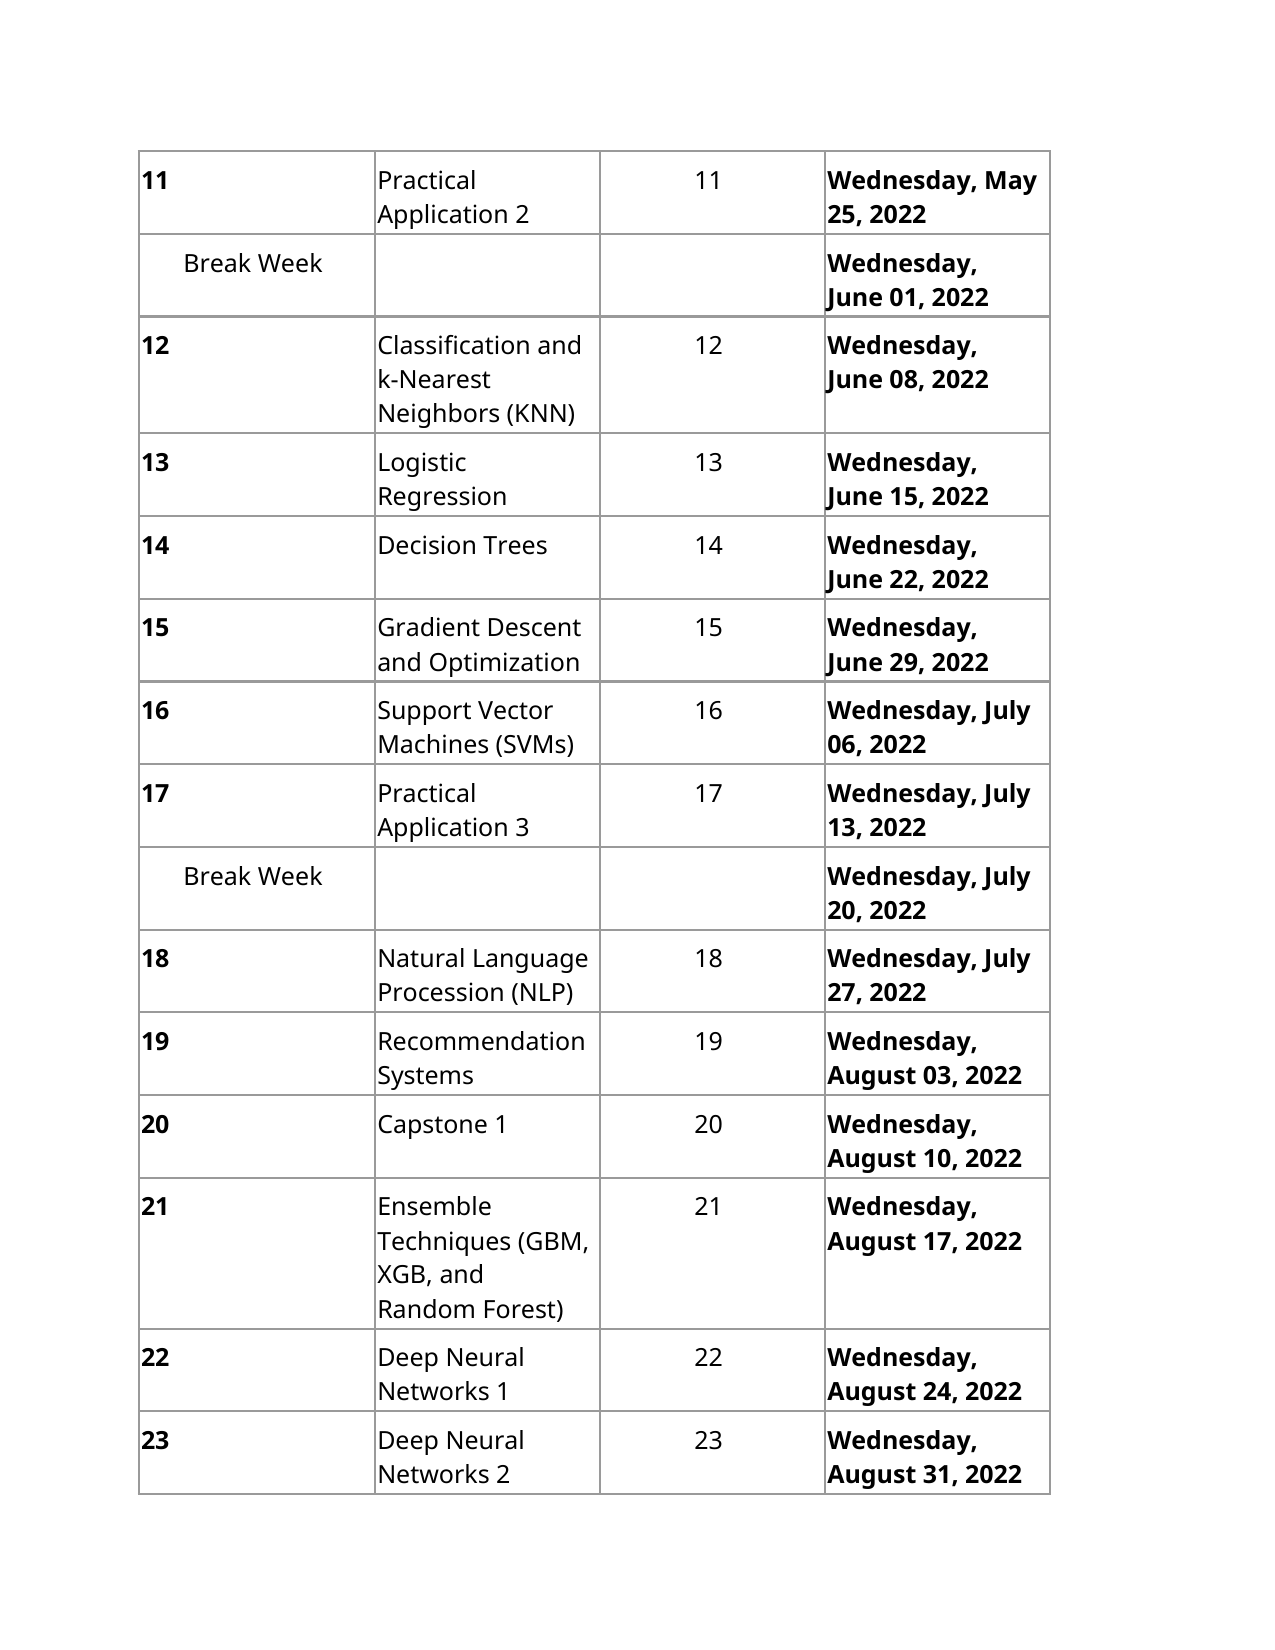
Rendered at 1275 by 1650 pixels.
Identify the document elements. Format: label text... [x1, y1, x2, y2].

table_cell 17 [601, 765, 824, 846]
table_cell [601, 235, 824, 315]
table_cell Practical Application 2 [376, 152, 599, 233]
table_cell Wednesday, August 17, 2022 [826, 1179, 1049, 1327]
table_cell Wednesday, July 20, 2022 [826, 848, 1049, 928]
table_cell 20 [601, 1096, 824, 1177]
table_cell 11 [140, 152, 374, 233]
table_cell Wednesday, June 29, 2022 [826, 600, 1049, 680]
table_cell Practical Application 3 [376, 765, 599, 846]
table_cell Support Vector Machines (SVMs) [376, 683, 599, 763]
table_cell Break Week [140, 235, 374, 315]
table_cell Wednesday, August 03, 2022 [826, 1013, 1049, 1094]
table_cell [376, 235, 599, 315]
table_cell Natural Language Procession (NLP) [376, 931, 599, 1011]
table_cell 19 [140, 1013, 374, 1094]
table_cell Wednesday, August 10, 2022 [826, 1096, 1049, 1177]
table_cell Wednesday, June 15, 2022 [826, 434, 1049, 515]
table_cell Wednesday, August 31, 2022 [826, 1412, 1049, 1493]
table_cell 12 [140, 318, 374, 432]
table_cell 21 [601, 1179, 824, 1327]
table_cell Wednesday, June 22, 2022 [826, 517, 1049, 598]
table_cell 18 [601, 931, 824, 1011]
table_cell Break Week [140, 848, 374, 928]
table_cell Wednesday, May 25, 2022 [826, 152, 1049, 233]
table_cell 14 [140, 517, 374, 598]
table_cell 16 [140, 683, 374, 763]
table_cell 15 [140, 600, 374, 680]
table_cell 14 [601, 517, 824, 598]
table_cell Wednesday, July 27, 2022 [826, 931, 1049, 1011]
table_cell Recommendation Systems [376, 1013, 599, 1094]
table_cell 15 [601, 600, 824, 680]
table_cell Deep Neural Networks 1 [376, 1330, 599, 1410]
table_cell 19 [601, 1013, 824, 1094]
table_cell Deep Neural Networks 2 [376, 1412, 599, 1493]
table_cell Wednesday, June 08, 2022 [826, 318, 1049, 432]
table_cell 22 [601, 1330, 824, 1410]
table_cell 17 [140, 765, 374, 846]
table_cell Ensemble Techniques (GBM, XGB, and Random Forest) [376, 1179, 599, 1327]
table_cell Wednesday, June 01, 2022 [826, 235, 1049, 315]
table_cell 22 [140, 1330, 374, 1410]
table_cell Gradient Descent and Optimization [376, 600, 599, 680]
table_cell 16 [601, 683, 824, 763]
table_cell Capstone 1 [376, 1096, 599, 1177]
table_cell Wednesday, July 06, 2022 [826, 683, 1049, 763]
table_cell [601, 848, 824, 928]
table_cell Decision Trees [376, 517, 599, 598]
table_cell 12 [601, 318, 824, 432]
table_cell Logistic Regression [376, 434, 599, 515]
table_cell 20 [140, 1096, 374, 1177]
table_cell 11 [601, 152, 824, 233]
table_cell 13 [601, 434, 824, 515]
table_cell [376, 848, 599, 928]
table_cell 21 [140, 1179, 374, 1327]
table_cell Wednesday, July 13, 2022 [826, 765, 1049, 846]
table_cell 18 [140, 931, 374, 1011]
table_cell 23 [601, 1412, 824, 1493]
table_cell Classification and k-Nearest Neighbors (KNN) [376, 318, 599, 432]
table_cell Wednesday, August 24, 2022 [826, 1330, 1049, 1410]
table_cell 23 [140, 1412, 374, 1493]
table_cell 13 [140, 434, 374, 515]
